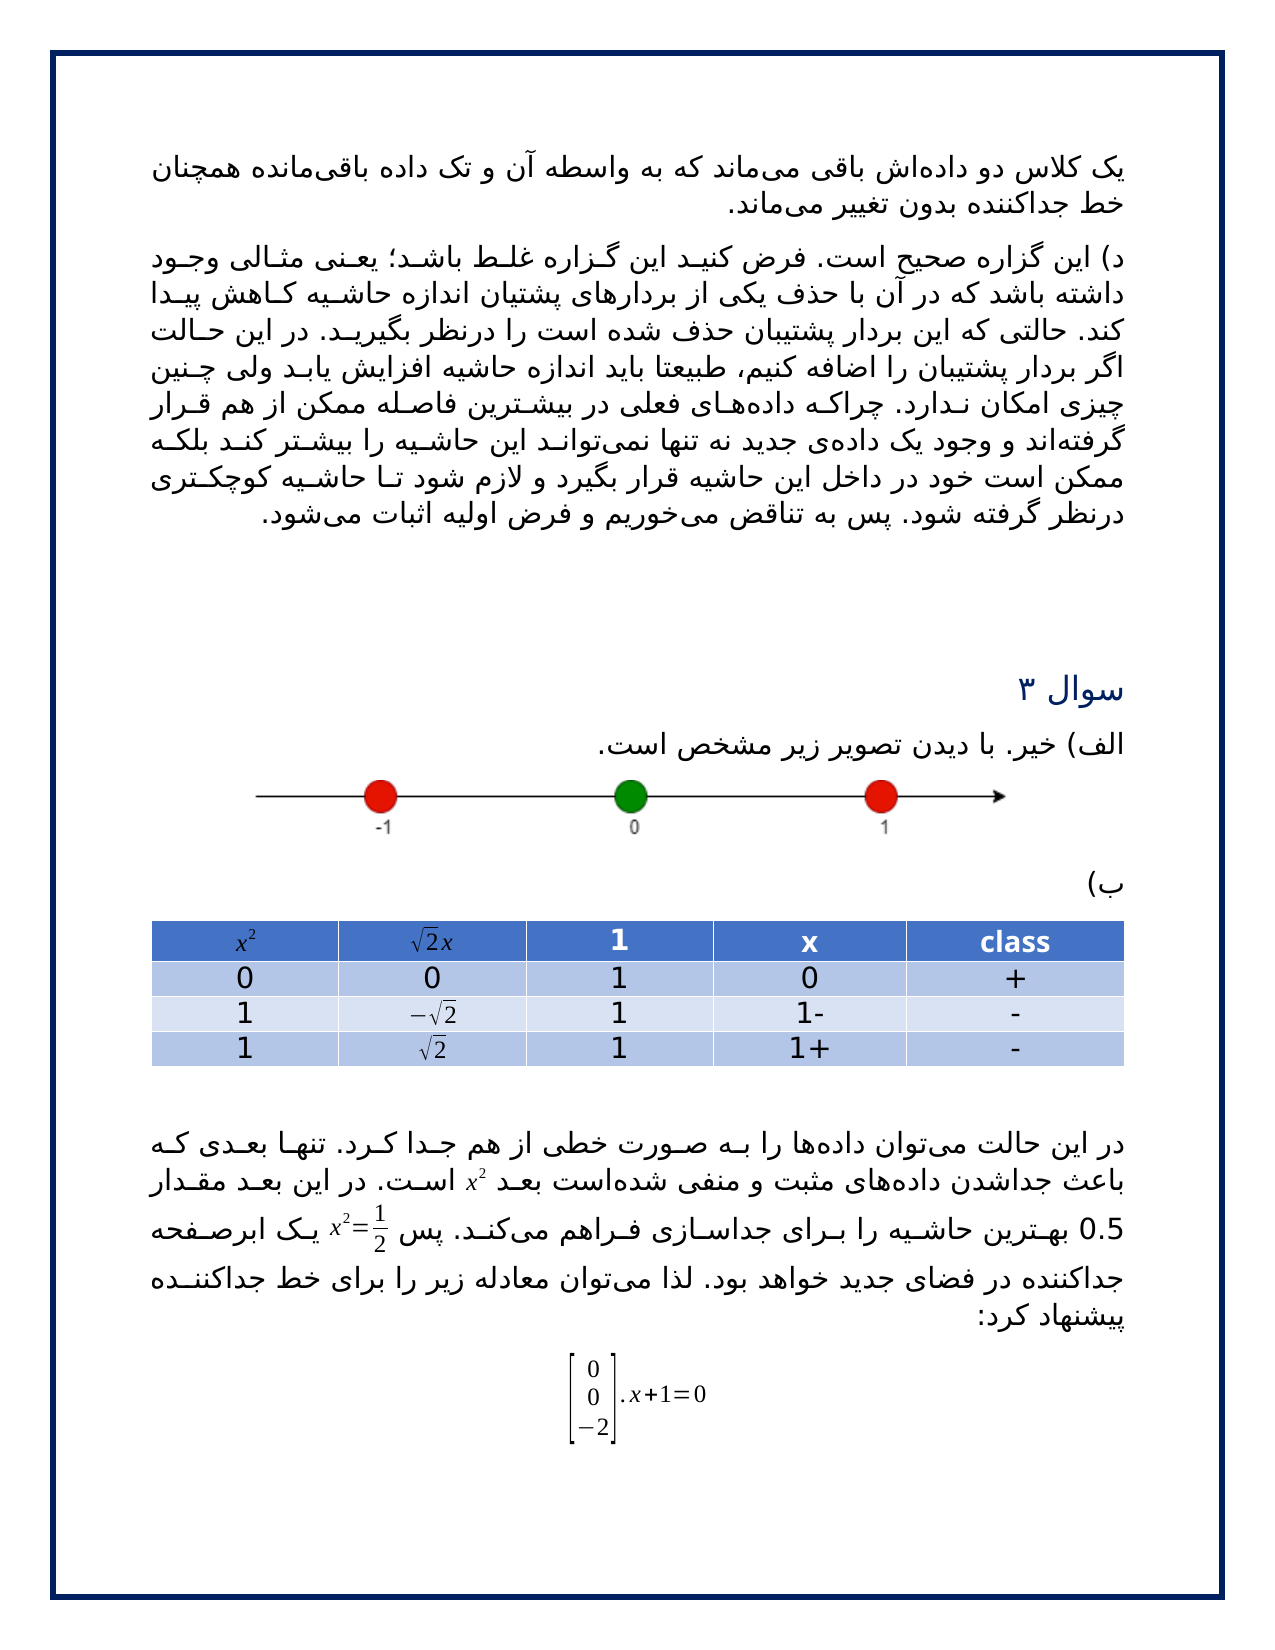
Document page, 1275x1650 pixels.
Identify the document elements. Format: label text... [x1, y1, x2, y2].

picture [255, 780, 1020, 847]
table_header [152, 921, 338, 961]
table_cell [339, 997, 526, 1031]
text سوال ۳ [150, 669, 1125, 708]
table_cell + [907, 962, 1124, 996]
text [150, 150, 1125, 221]
table_header class [907, 921, 1124, 961]
table_header 1 [527, 921, 713, 961]
table_cell 1 [527, 1032, 713, 1066]
table_header [339, 921, 526, 961]
table_cell 0 [339, 962, 526, 996]
table_cell 1 [152, 997, 338, 1031]
table_cell 1 [527, 997, 713, 1031]
text الف) خیر. با دیدن تصویر زیر مشخص است. [150, 727, 1125, 761]
table_cell [339, 1032, 526, 1066]
table_cell - [907, 997, 1124, 1031]
text د) این گزاره صحیح است. فرض کنید این گزاره غلط باشد؛ یعنی مثالی وجود داشته باشد که در آن با حذف یکی از بردار‌های پشتیان اندازه حاشیه کاهش پیدا کند. حالتی که این بردار پشتیبان حذف شده است را درنظر بگیرید. در این حالت اگر بردار پشتیبان را اضافه کنیم، طبیعتا باید اندازه حاشیه افزایش یابد ولی چنین چیزی امکان ندارد. چراکه داده‌های فعلی در بیشترین فاصله ممکن از هم قرار گرفته‌اند و وجود یک داده‌ی جدید نه تنها نمی‌تواند این حاشیه را بیشتر کند بلکه ممکن است خود در داخل این حاشیه قرار بگیرد و لازم شود تا حاشیه کوچکتری درنظر گرفته شود. پس به تناقض می‌خوریم و فرض اولیه اثبات می‌شود. [150, 240, 1125, 531]
text در این حالت می‌توان داده‌ها را به صورت خطی از هم جدا کرد. تنها بعدی که باعث جداشدن داده‌های مثبت و منفی شده‌است بعد است. در این بعد مقدار 0.5 بهترین حاشیه را برای جداسازی فراهم می‌کند. پس یک ابرصفحه جداکننده در فضای جدید خواهد بود. لذا می‌توان معادله زیر را برای خط جداکننده پیشنهاد کرد: [150, 1126, 1125, 1332]
table_cell +1 [714, 1032, 906, 1066]
table_header x [714, 921, 906, 961]
table_cell 0 [714, 962, 906, 996]
text ب) [150, 867, 1125, 901]
table_cell 1 [527, 962, 713, 996]
table_cell - [907, 1032, 1124, 1066]
table_cell 1 [152, 1032, 338, 1066]
table_cell -1 [714, 997, 906, 1031]
table_cell 0 [152, 962, 338, 996]
